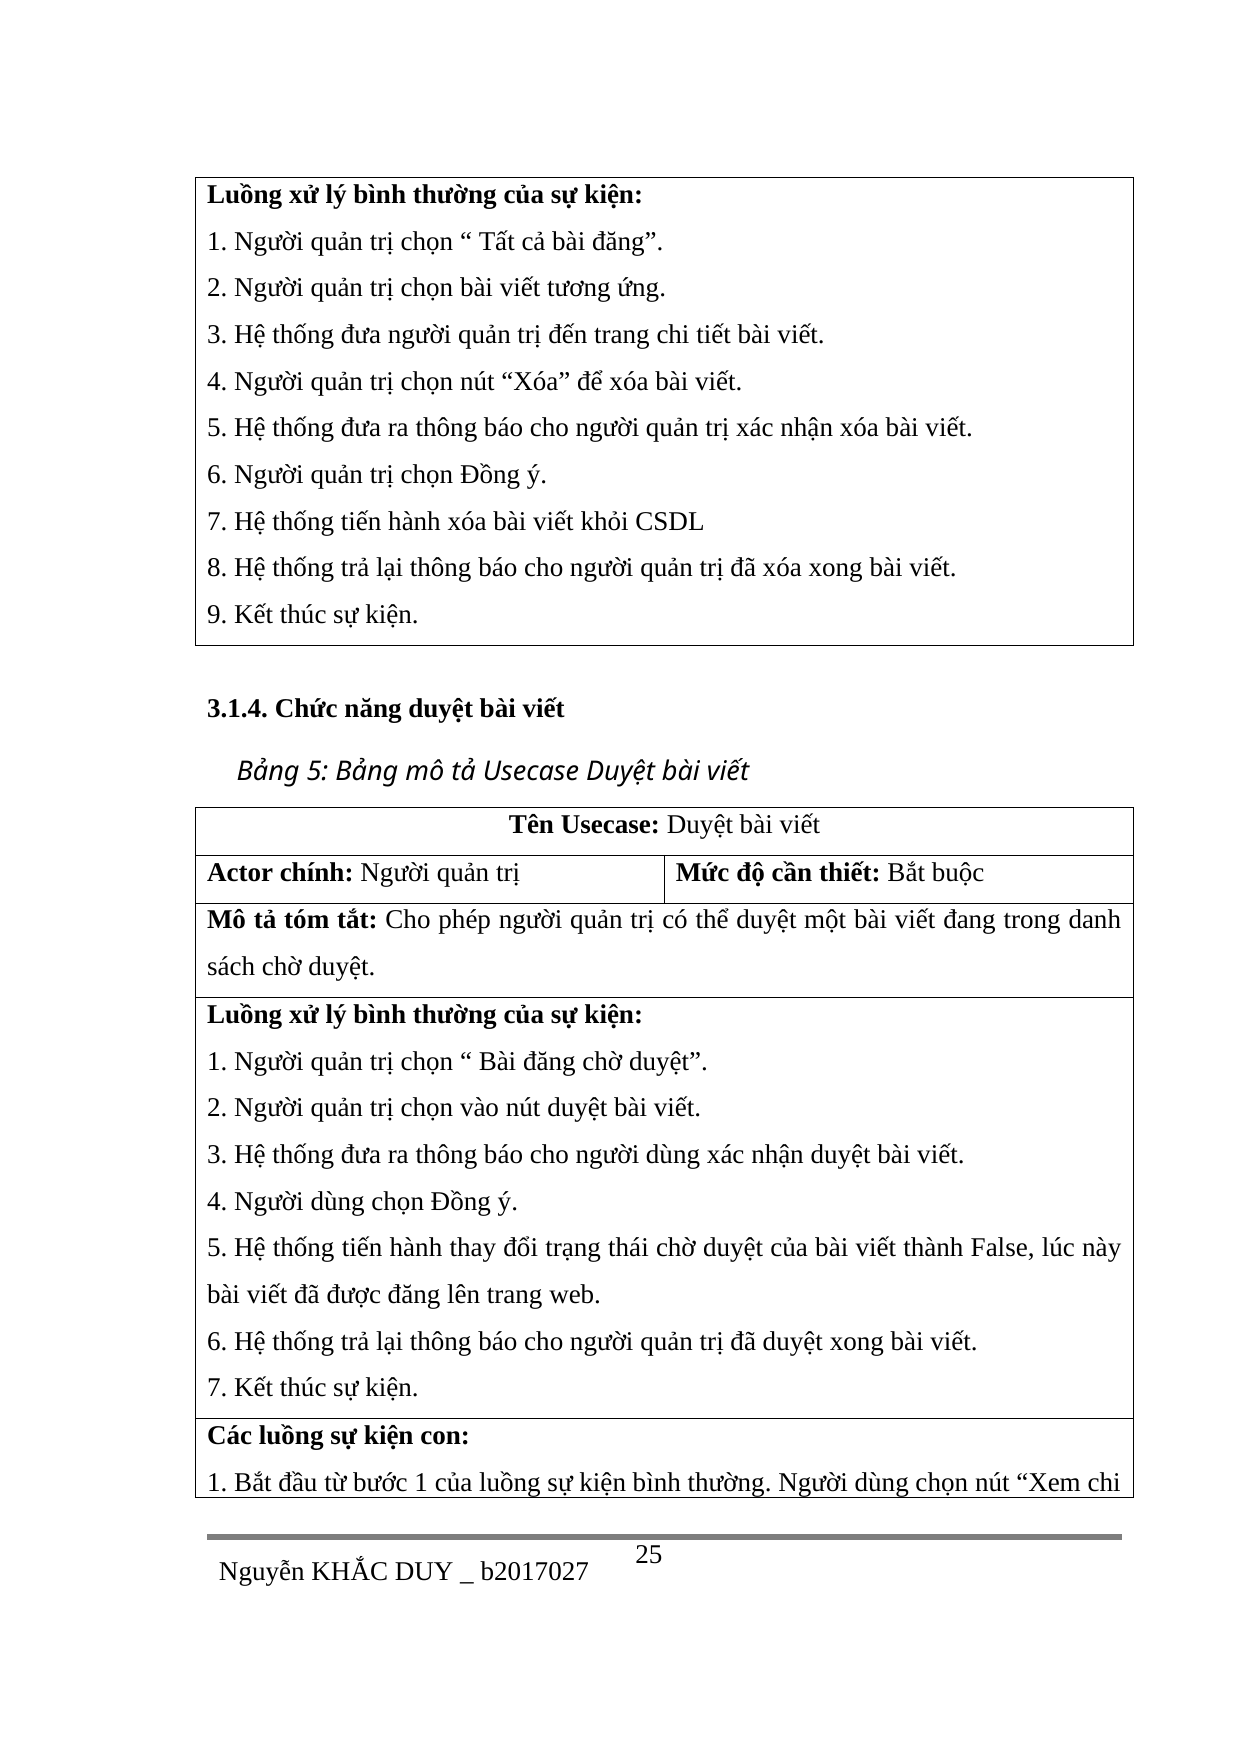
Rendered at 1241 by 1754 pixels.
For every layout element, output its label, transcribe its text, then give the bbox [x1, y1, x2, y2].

table_cell Mức độ cần thiết: Bắt buộc [665, 856, 1133, 902]
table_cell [196, 1419, 1133, 1497]
table_header Tên Usecase: Duyệt bài viết [196, 808, 1133, 855]
table_cell Luồng xử lý bình thường của sự kiện: Người quản trị chọn “ Bài đăng chờ duyệt”. Người quản trị chọn vào nút duyệt bài viết. Hệ thống đưa ra thông báo cho người dùng xác nhận duyệt bài viết. Người dùng chọn Đồng ý. Hệ thống tiến hành thay đổi trạng thái chờ duyệt của bài viết thành False, lúc này bài viết đã được đăng lên trang web. Hệ thống trả lại thông báo cho người quản trị đã duyệt xong bài viết. Kết thúc sự kiện. [196, 998, 1133, 1418]
table_cell Luồng xử lý bình thường của sự kiện: Người quản trị chọn “ Tất cả bài đăng”. Người quản trị chọn bài viết tương ứng. Hệ thống đưa người quản trị đến trang chi tiết bài viết. Người quản trị chọn nút “Xóa” để xóa bài viết. Hệ thống đưa ra thông báo cho người quản trị xác nhận xóa bài viết. Người quản trị chọn Đồng ý. Hệ thống tiến hành xóa bài viết khỏi CSDL Hệ thống trả lại thông báo cho người quản trị đã xóa xong bài viết. Kết thúc sự kiện. [196, 178, 1133, 645]
subtitle Chức năng duyệt bài viết [207, 693, 1122, 724]
text Bảng 5: Bảng mô tả Usecase Duyệt bài viết [207, 752, 1122, 789]
table_cell Mô tả tóm tắt: Cho phép người quản trị có thể duyệt một bài viết đang trong danh sách chờ duyệt. [196, 904, 1133, 997]
table_cell Actor chính: Người quản trị [196, 856, 664, 902]
